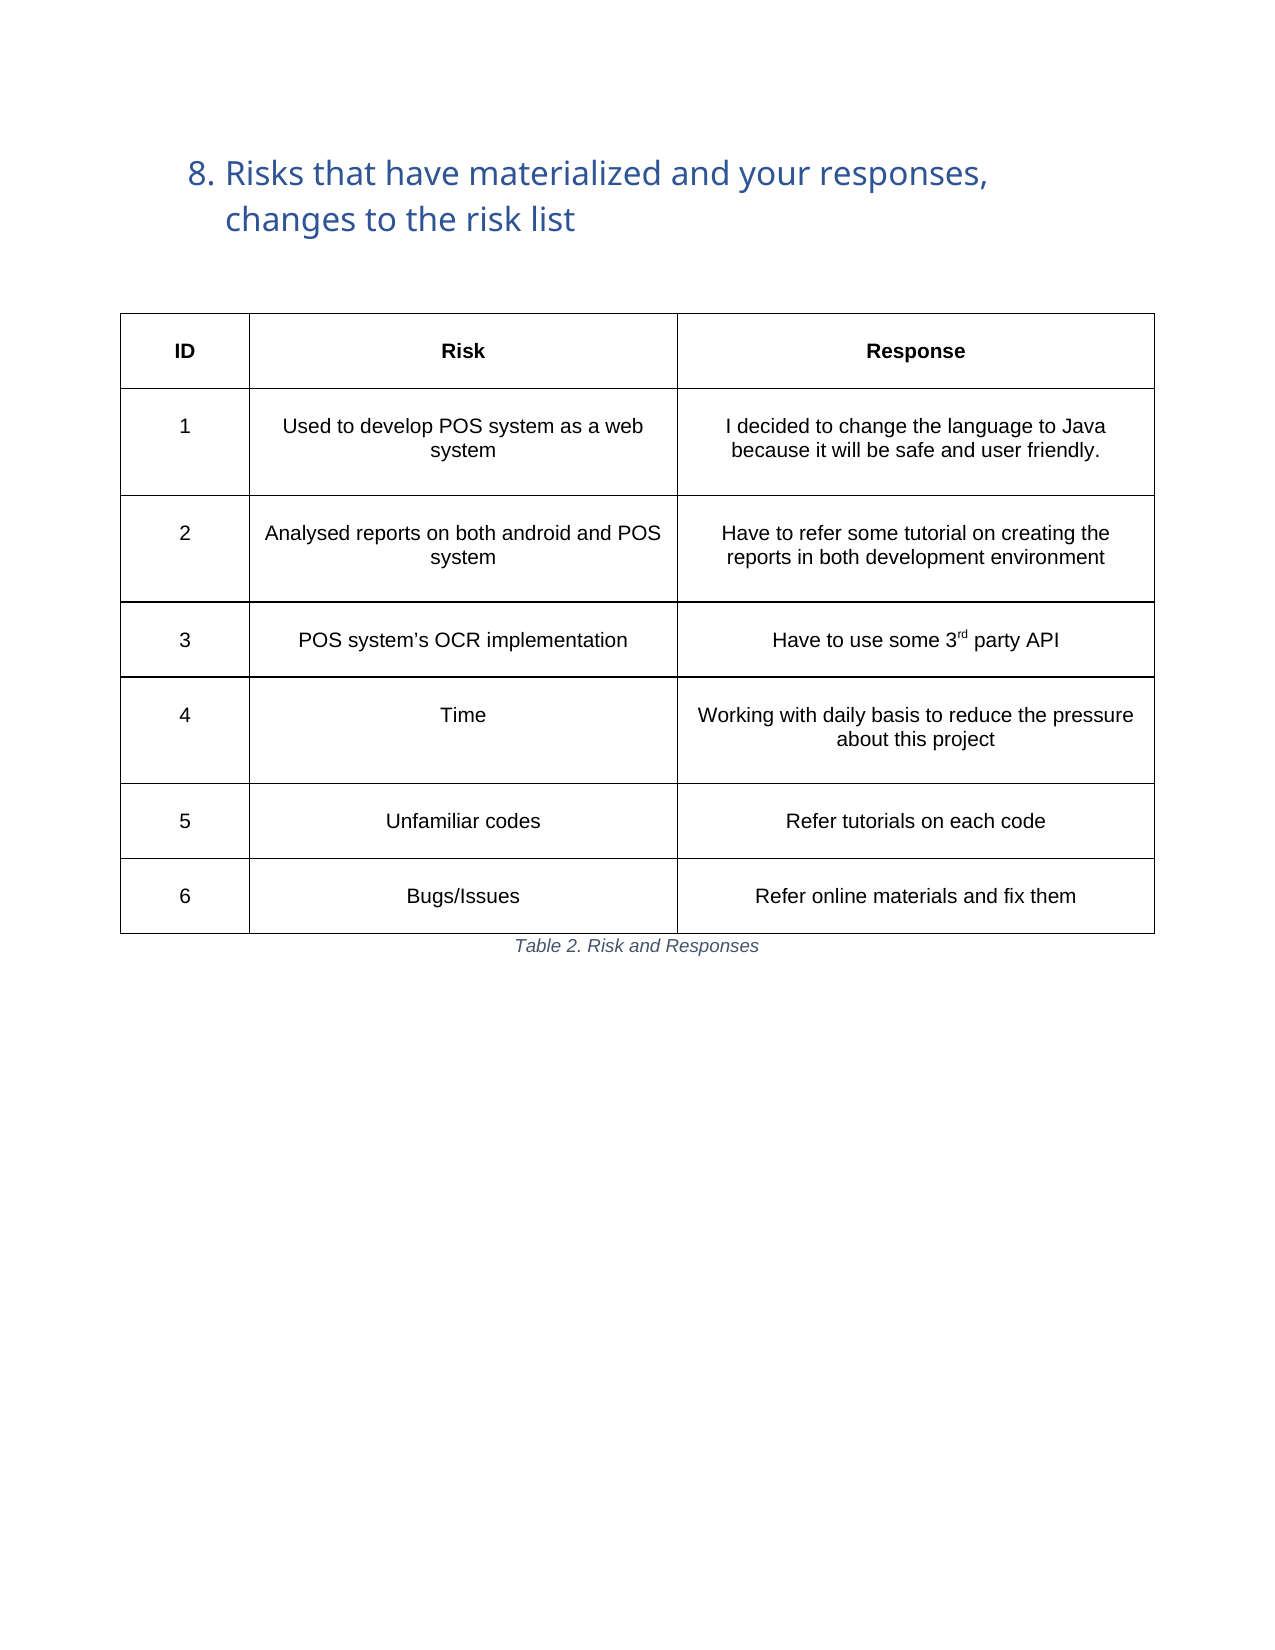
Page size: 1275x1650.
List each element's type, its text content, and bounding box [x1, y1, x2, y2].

table_cell Working with daily basis to reduce the pressure about this project [678, 678, 1154, 783]
table_cell Refer online materials and fix them [678, 859, 1154, 933]
table_header Response [678, 314, 1154, 388]
table_cell Used to develop POS system as a web system [250, 389, 677, 494]
table_cell 6 [121, 859, 249, 933]
table_cell Unfamiliar codes [250, 784, 677, 858]
table_cell 5 [121, 784, 249, 858]
table_cell I decided to change the language to Java because it will be safe and user friendly. [678, 389, 1154, 494]
table_cell POS system’s OCR implementation [250, 603, 677, 676]
text Table 2. Risk and Responses [150, 934, 1125, 956]
table_cell Refer tutorials on each code [678, 784, 1154, 858]
table_cell Have to refer some tutorial on creating the reports in both development environment [678, 496, 1154, 601]
table_cell 2 [121, 496, 249, 601]
table_cell 3 [121, 603, 249, 676]
table_header Risk [250, 314, 677, 388]
table_cell Have to use some 3rd party API [678, 603, 1154, 676]
table_cell 4 [121, 678, 249, 783]
table_cell Analysed reports on both android and POS system [250, 496, 677, 601]
table_cell 1 [121, 389, 249, 494]
table_header ID [121, 314, 249, 388]
subtitle Risks that have materialized and your responses, changes to the risk list [187, 150, 1125, 241]
table_cell Bugs/Issues [250, 859, 677, 933]
table_cell Time [250, 678, 677, 783]
